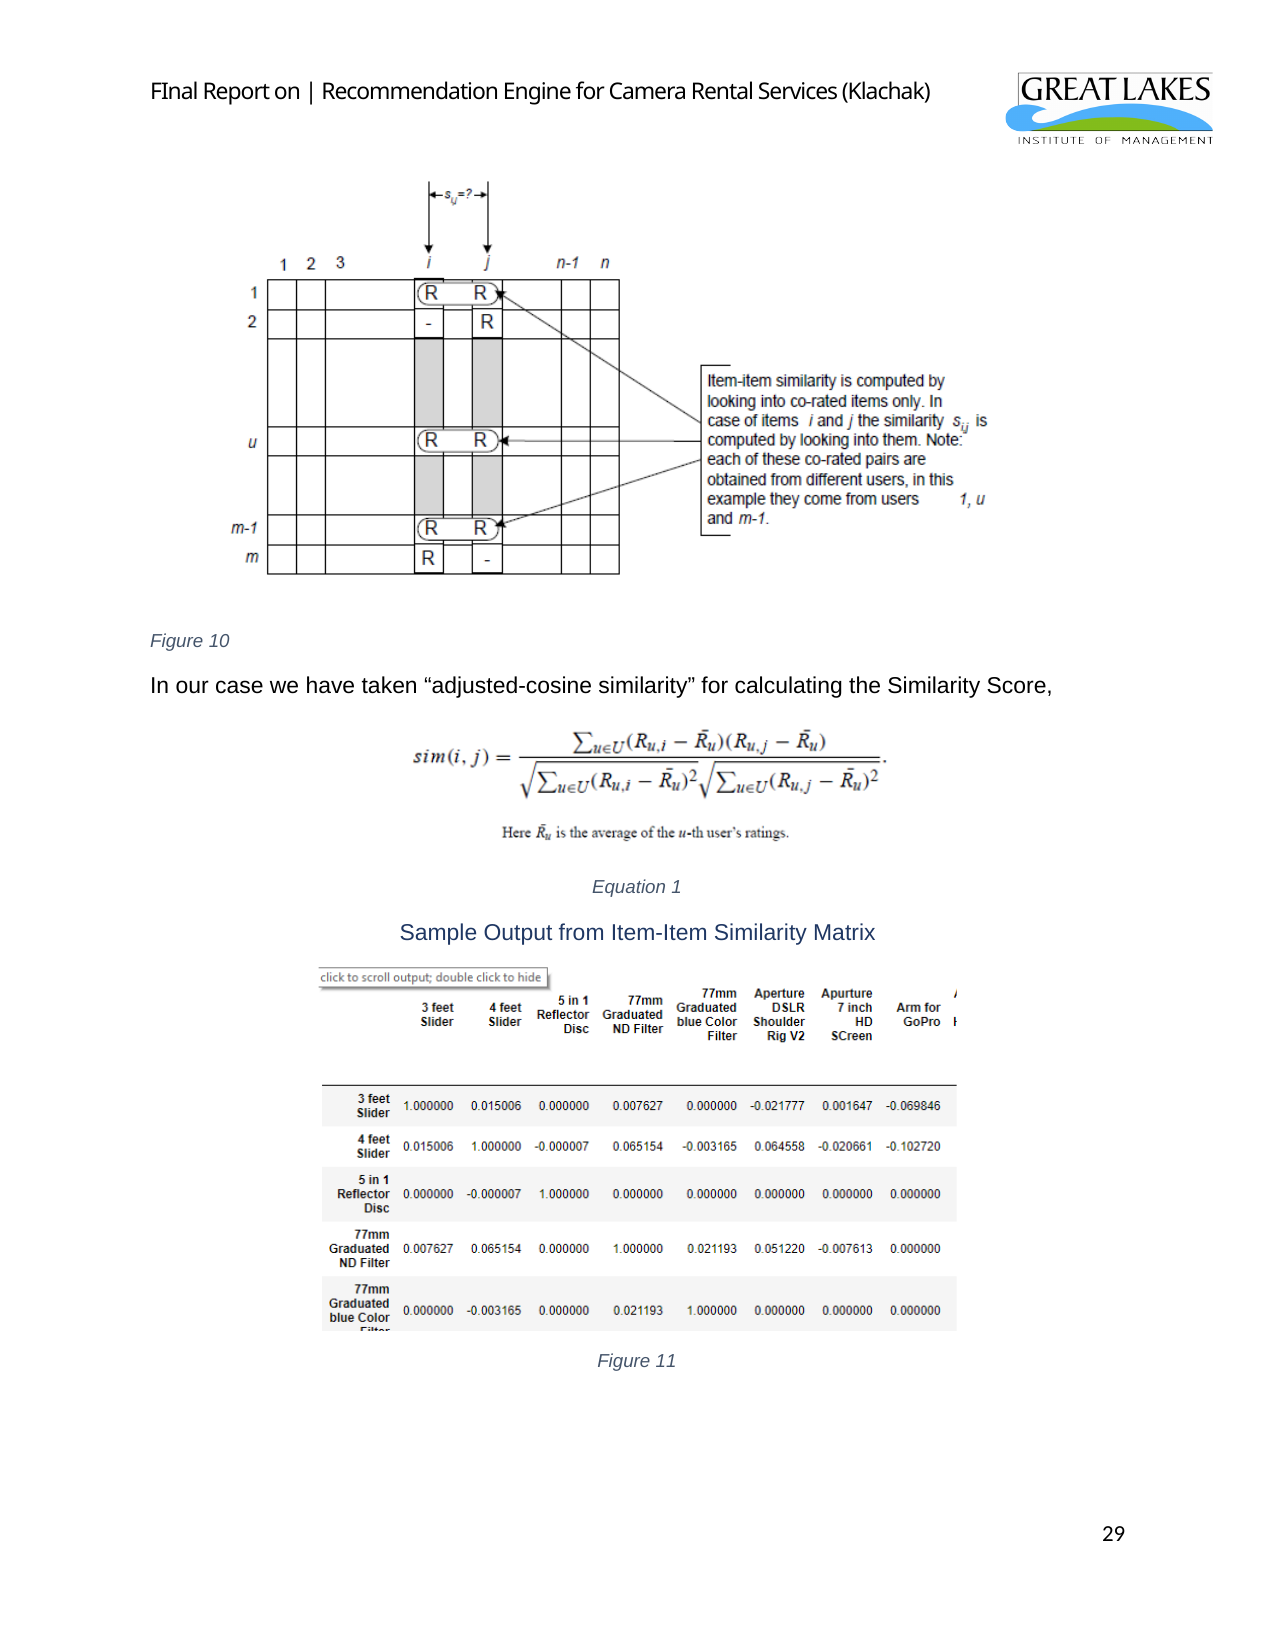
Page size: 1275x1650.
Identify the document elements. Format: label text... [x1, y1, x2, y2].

text In our case we have taken “adjusted-cosine similarity” for calculating the Similarity Score, [150, 672, 1125, 698]
text Sample Output from Item-Item Similarity Matrix [150, 919, 1125, 1331]
text Equation 1 [150, 876, 1125, 898]
text Figure 10 [150, 629, 1125, 651]
text Figure 11 [150, 1349, 1125, 1371]
picture [1003, 72, 1213, 145]
